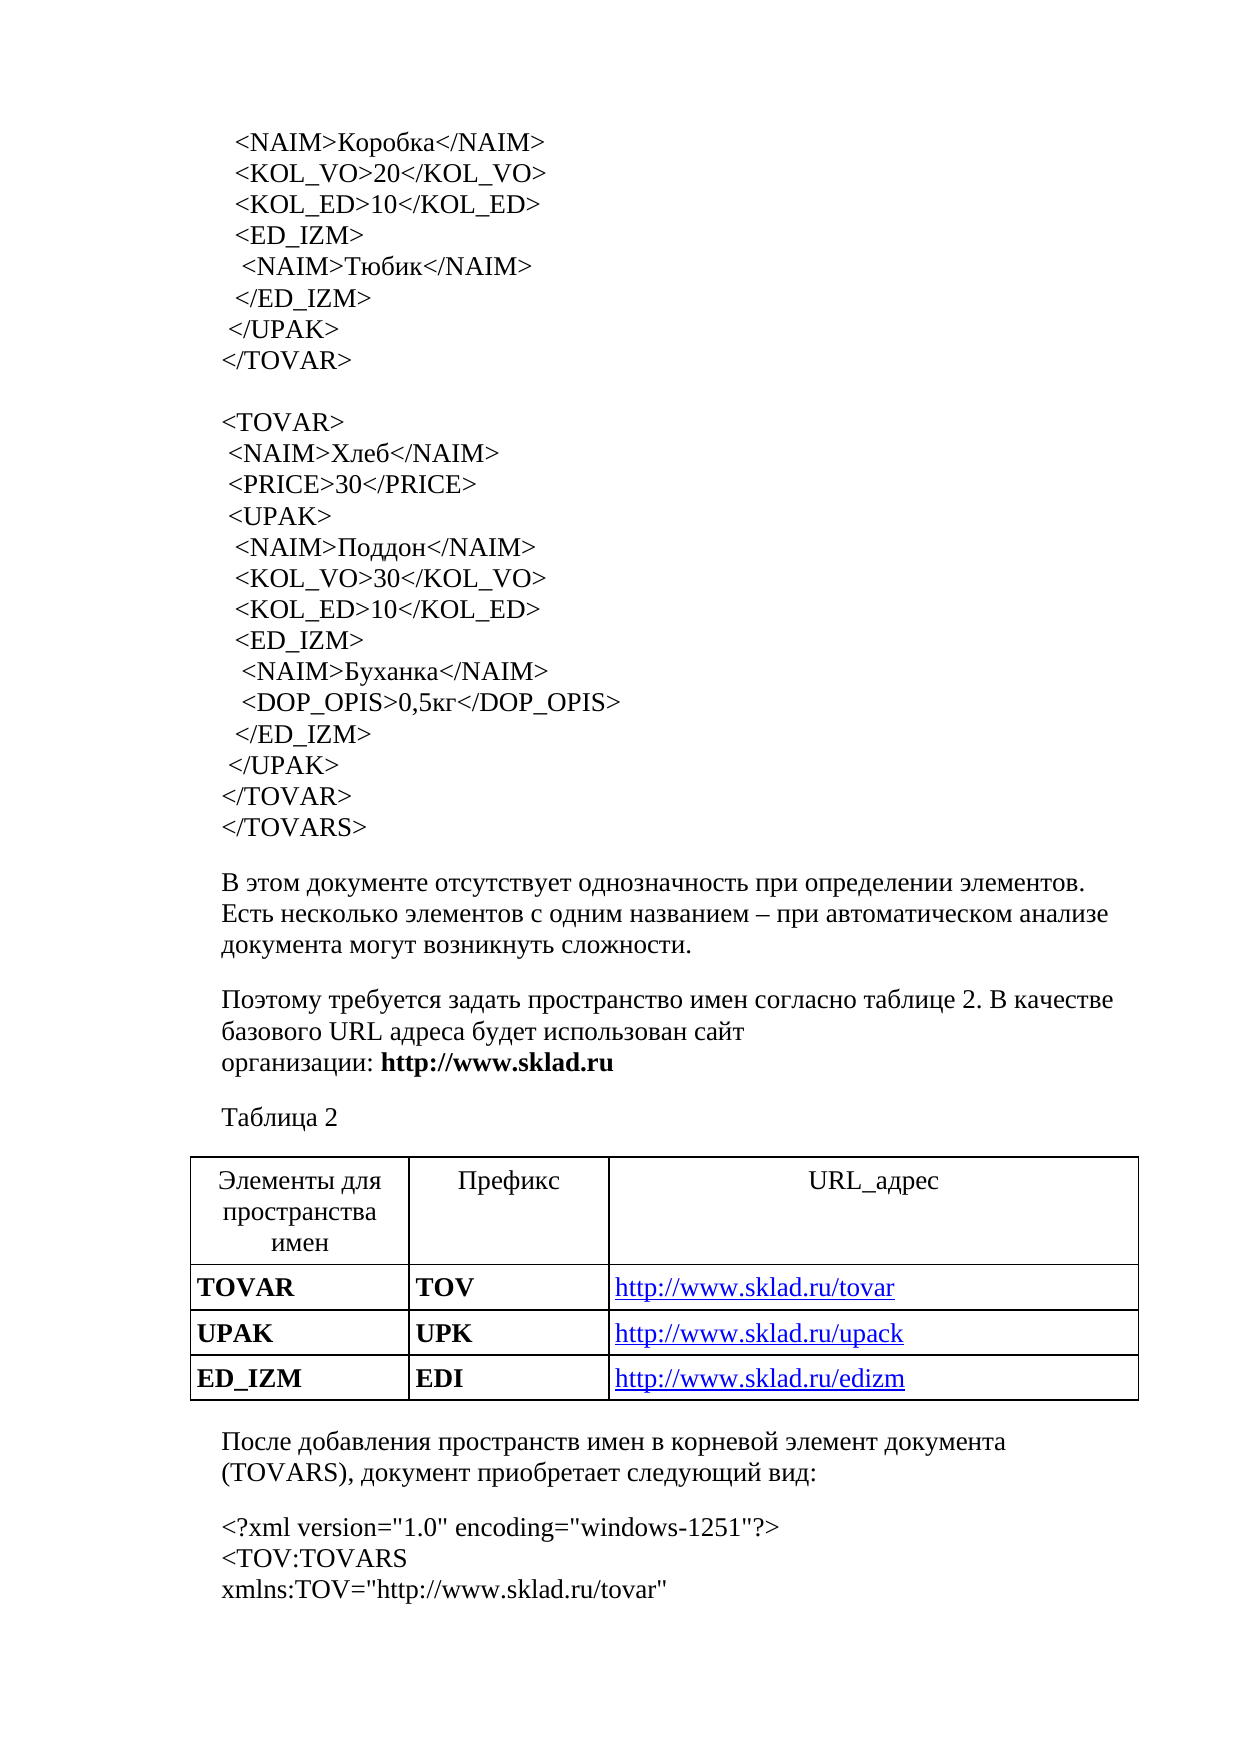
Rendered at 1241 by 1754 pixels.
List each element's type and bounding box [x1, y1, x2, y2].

table_header [177, 118, 1152, 1612]
